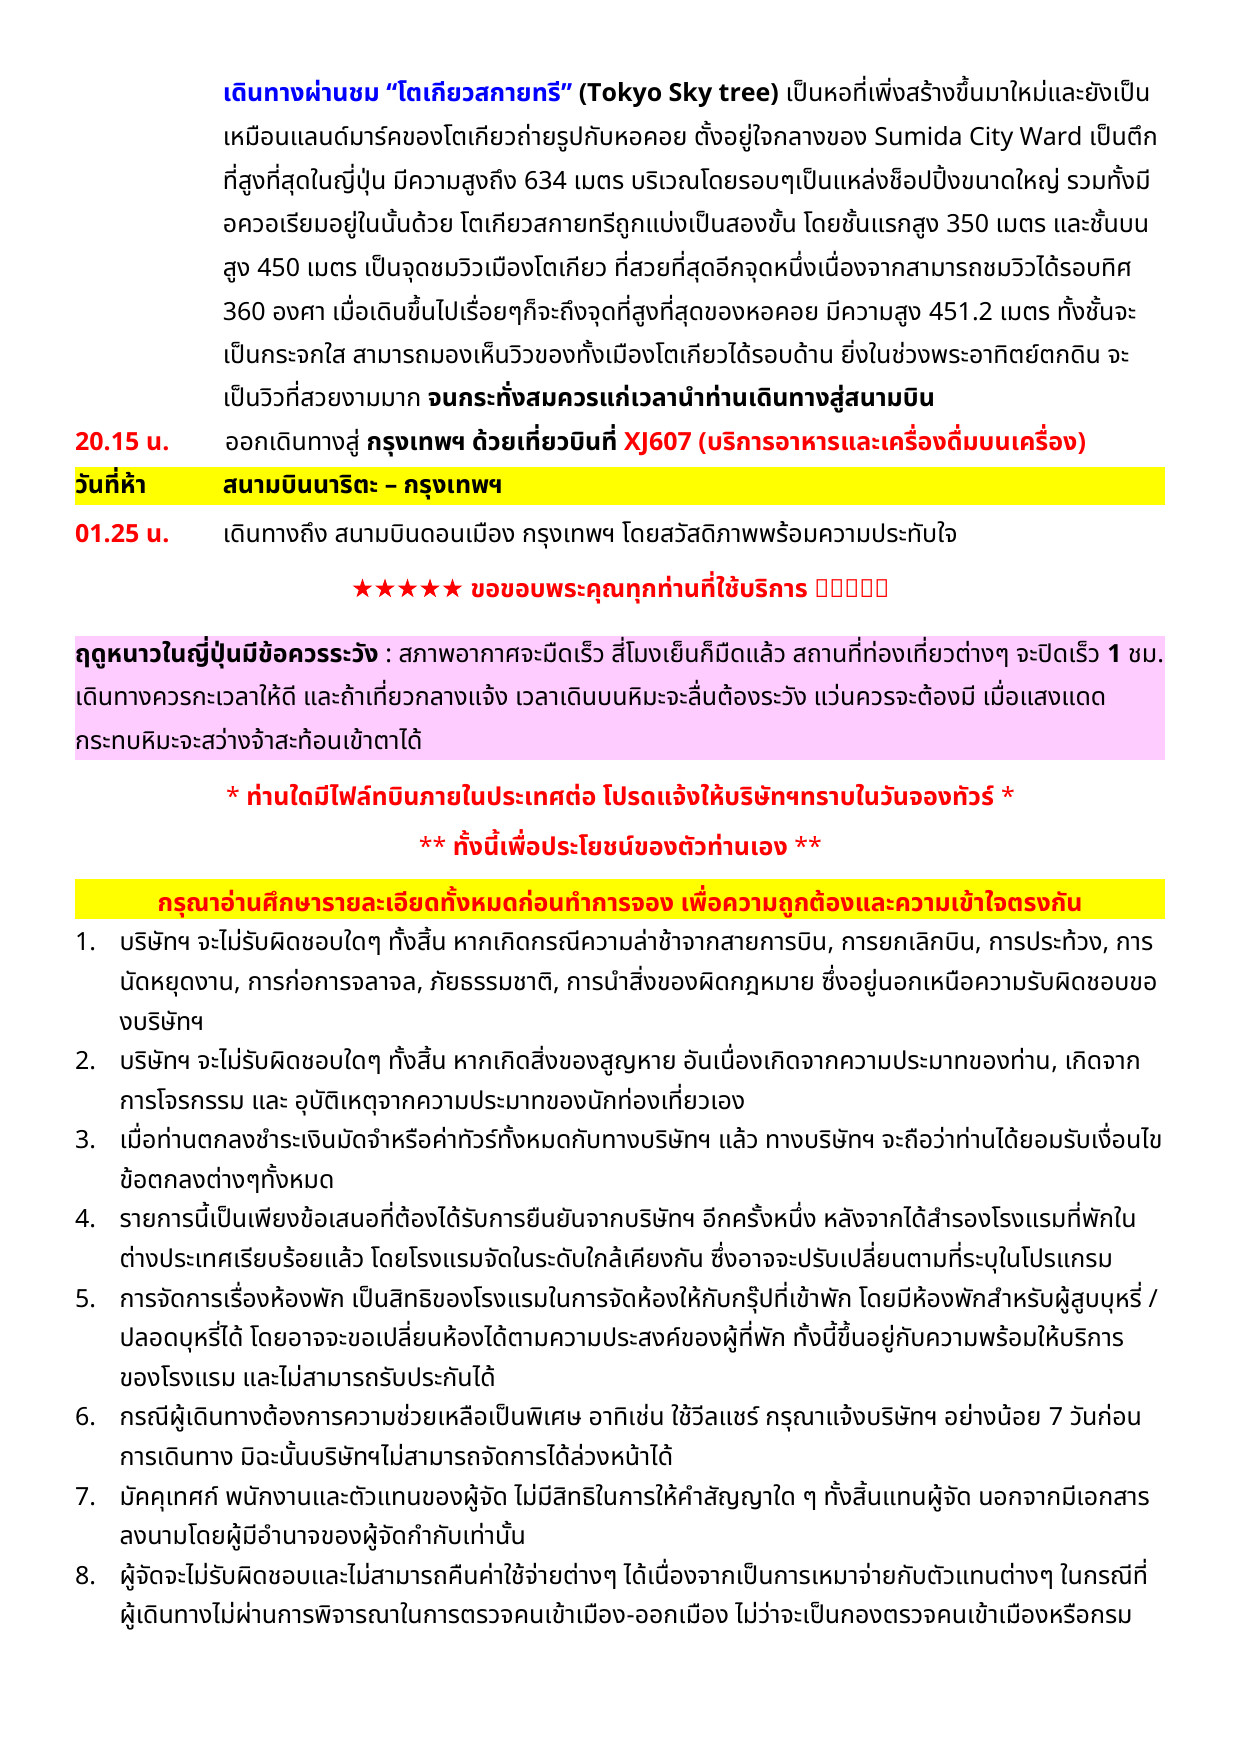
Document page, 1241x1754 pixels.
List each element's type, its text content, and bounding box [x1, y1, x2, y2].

text ** ทั้งนี้เพื่อประโยชน์ของตัวท่านเอง ** [75, 829, 1165, 867]
text 01.25 น. เดินทางถึง สนามบินดอนเมือง กรุงเทพฯ โดยสวัสดิภาพพร้อมความประทับใจ [75, 511, 1165, 550]
subtitle กรณีผู้เดินทางต้องการความช่วยเหลือเป็นพิเศษ อาทิเช่น ใช้วีลแชร์ กรุณาแจ้งบริษัทฯ อย่างน้อย 7 วันก่อนการเดินทาง มิฉะนั้นบริษัทฯไม่สามารถจัดการได้ล่วงหน้าได้ [75, 1394, 1165, 1473]
text วันที่ห้า สนามบินนาริตะ – กรุงเทพฯ [75, 467, 1165, 505]
subtitle บริษัทฯ จะไม่รับผิดชอบใดๆ ทั้งสิ้น หากเกิดสิ่งของสูญหาย อันเนื่องเกิดจากความประมาทของท่าน, เกิดจากการโจรกรรม และ อุบัติเหตุจากความประมาทของนักท่องเที่ยวเอง [75, 1038, 1165, 1117]
subtitle เมื่อท่านตกลงชำระเงินมัดจำหรือค่าทัวร์ทั้งหมดกับทางบริษัทฯ แล้ว ทางบริษัทฯ จะถือว่าท่านได้ยอมรับเงื่อนไขข้อตกลงต่างๆทั้งหมด [75, 1117, 1165, 1196]
text ฤดูหนาวในญี่ปุ่นมีข้อควรระวัง : สภาพอากาศจะมืดเร็ว สี่โมงเย็นก็มืดแล้ว สถานที่ท่องเที่ยวต่างๆ จะปิดเร็ว 1 ชม. เดินทางควรกะเวลาให้ดี และถ้าเที่ยวกลางแจ้ง เวลาเดินบนหิมะจะลื่นต้องระวัง แว่นควรจะต้องมี เมื่อแสงแดดกระทบหิมะจะสว่างจ้าสะท้อนเข้าตาได้ [75, 636, 1165, 760]
subtitle บริษัทฯ จะไม่รับผิดชอบใดๆ ทั้งสิ้น หากเกิดกรณีความล่าช้าจากสายการบิน, การยกเลิกบิน, การประท้วง, การนัดหยุดงาน, การก่อการจลาจล, ภัยธรรมชาติ, การนำสิ่งของผิดกฎหมาย ซึ่งอยู่นอกเหนือความรับผิดชอบของบริษัทฯ [75, 919, 1165, 1038]
subtitle กรุณาอ่านศึกษารายละเอียดทั้งหมดก่อนทำการจอง เพื่อความถูกต้องและความเข้าใจตรงกัน [75, 879, 1165, 919]
subtitle รายการนี้เป็นเพียงข้อเสนอที่ต้องได้รับการยืนยันจากบริษัทฯ อีกครั้งหนึ่ง หลังจากได้สำรองโรงแรมที่พักในต่างประเทศเรียบร้อยแล้ว โดยโรงแรมจัดในระดับใกล้เคียงกัน ซึ่งอาจจะปรับเปลี่ยนตามที่ระบุในโปรแกรม [75, 1196, 1165, 1275]
subtitle การจัดการเรื่องห้องพัก เป็นสิทธิของโรงแรมในการจัดห้องให้กับกรุ๊ปที่เข้าพัก โดยมีห้องพักสำหรับผู้สูบบุหรี่ / ปลอดบุหรี่ได้ โดยอาจจะขอเปลี่ยนห้องได้ตามความประสงค์ของผู้ที่พัก ทั้งนี้ขึ้นอยู่กับความพร้อมให้บริการของโรงแรม และไม่สามารถรับประกันได้ [75, 1275, 1165, 1394]
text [223, 75, 1165, 418]
subtitle มัคคุเทศก์ พนักงานและตัวแทนของผู้จัด ไม่มีสิทธิในการให้คำสัญญาใด ๆ ทั้งสิ้นแทนผู้จัด นอกจากมีเอกสารลงนามโดยผู้มีอำนาจของผู้จัดกำกับเท่านั้น [75, 1473, 1165, 1552]
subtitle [75, 1552, 1165, 1632]
text * ท่านใดมีไฟล์ทบินภายในประเทศต่อ โปรดแจ้งให้บริษัทฯทราบในวันจองทัวร์ * [75, 778, 1165, 817]
text ขอขอบพระคุณทุกท่านที่ใช้บริการ [75, 571, 1165, 609]
text 20.15 น. ออกเดินทางสู่ กรุงเทพฯ ด้วยเที่ยวบินที่ XJ607 (บริการอาหารและเครื่องดื่มบนเครื่อง) [75, 424, 1165, 462]
